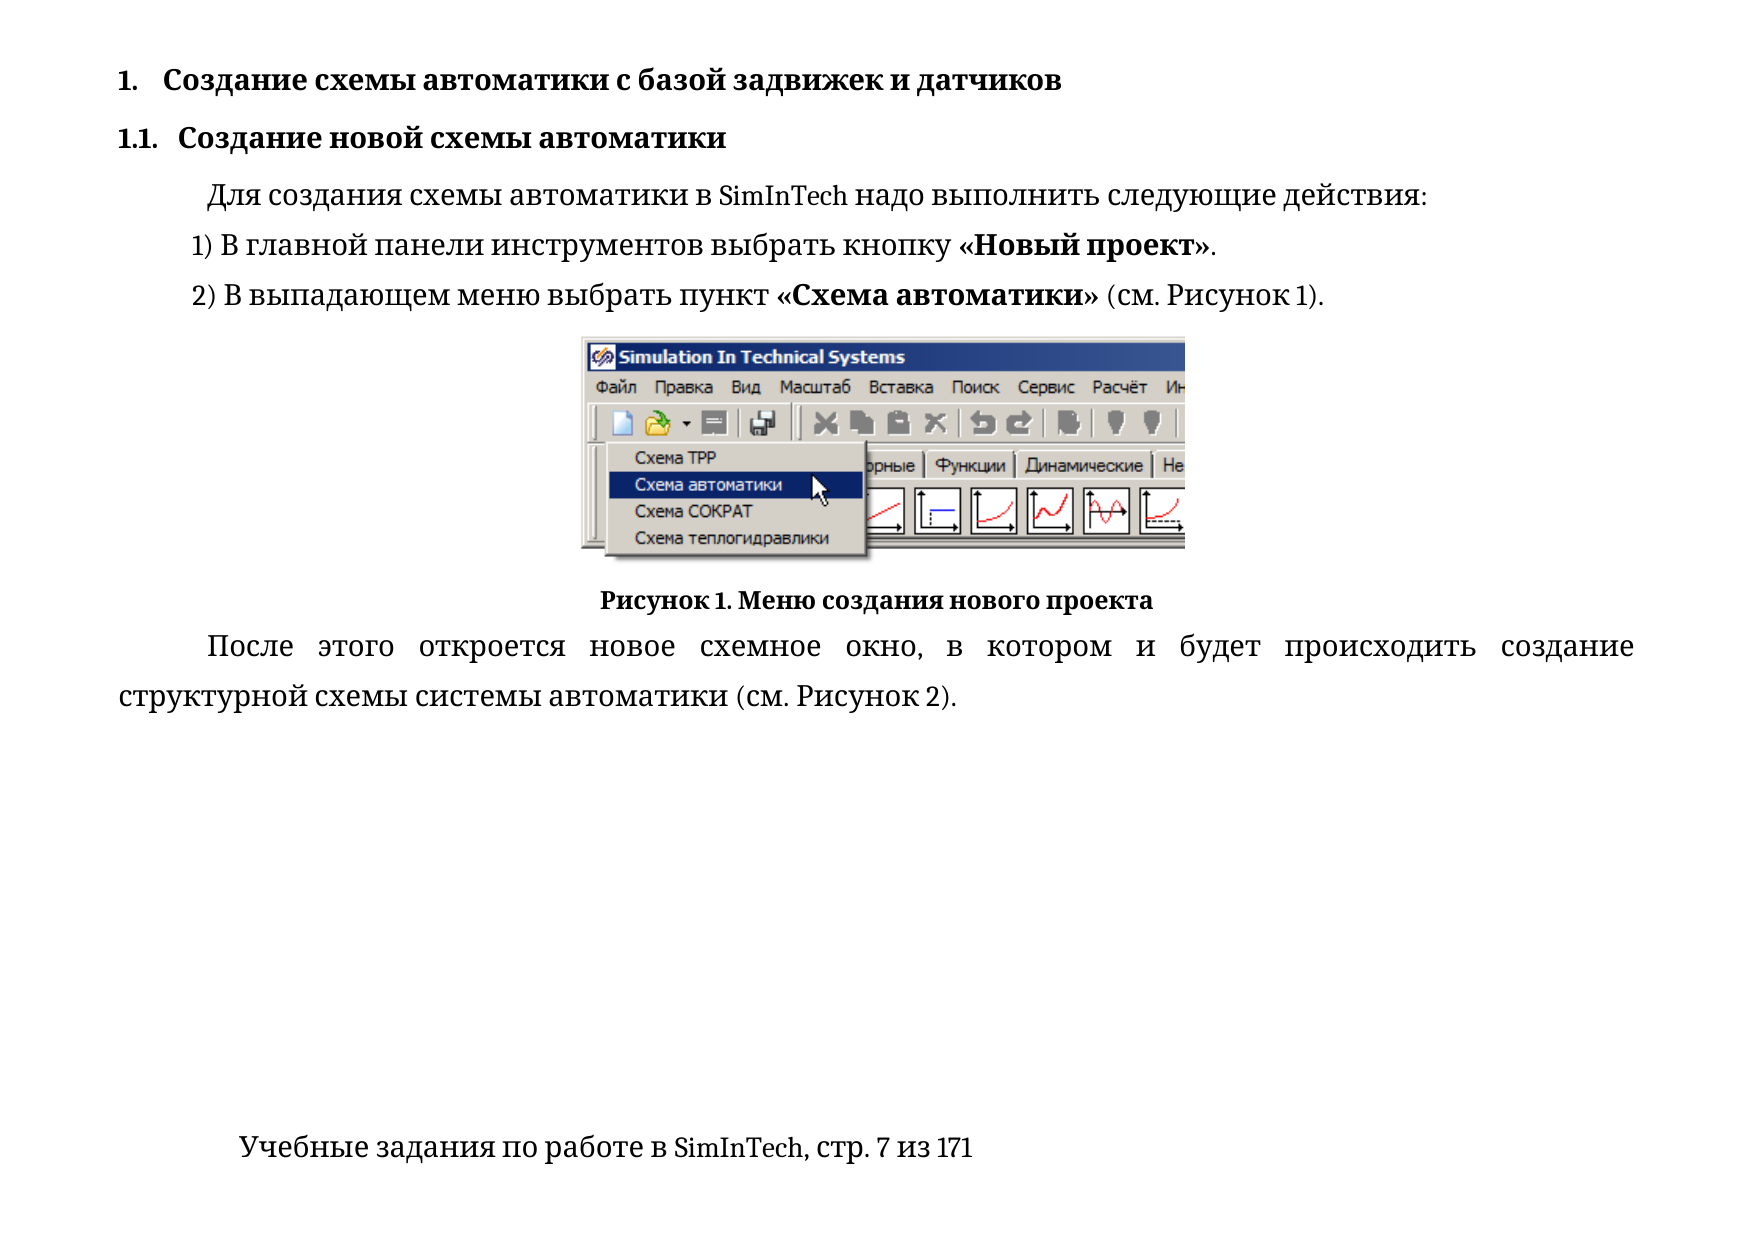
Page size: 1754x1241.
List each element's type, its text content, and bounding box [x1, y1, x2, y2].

list В выпадающем меню выбрать пункт «Схема автоматики» (см. Рисунок 1). [118, 279, 1636, 313]
subtitle Создание новой схемы автоматики [118, 122, 1636, 156]
subtitle Создание схемы автоматики с базой задвижек и датчиков [118, 64, 1636, 97]
picture [569, 329, 1185, 571]
text После этого откроется новое схемное окно, в котором и будет происходить создание структурной схемы системы автоматики (см. Рисунок 2). [118, 630, 1636, 714]
list В главной панели инструментов выбрать кнопку «Новый проект». [118, 229, 1636, 263]
text Для создания схемы автоматики в SimInTech надо выполнить следующие действия: [118, 179, 1636, 212]
